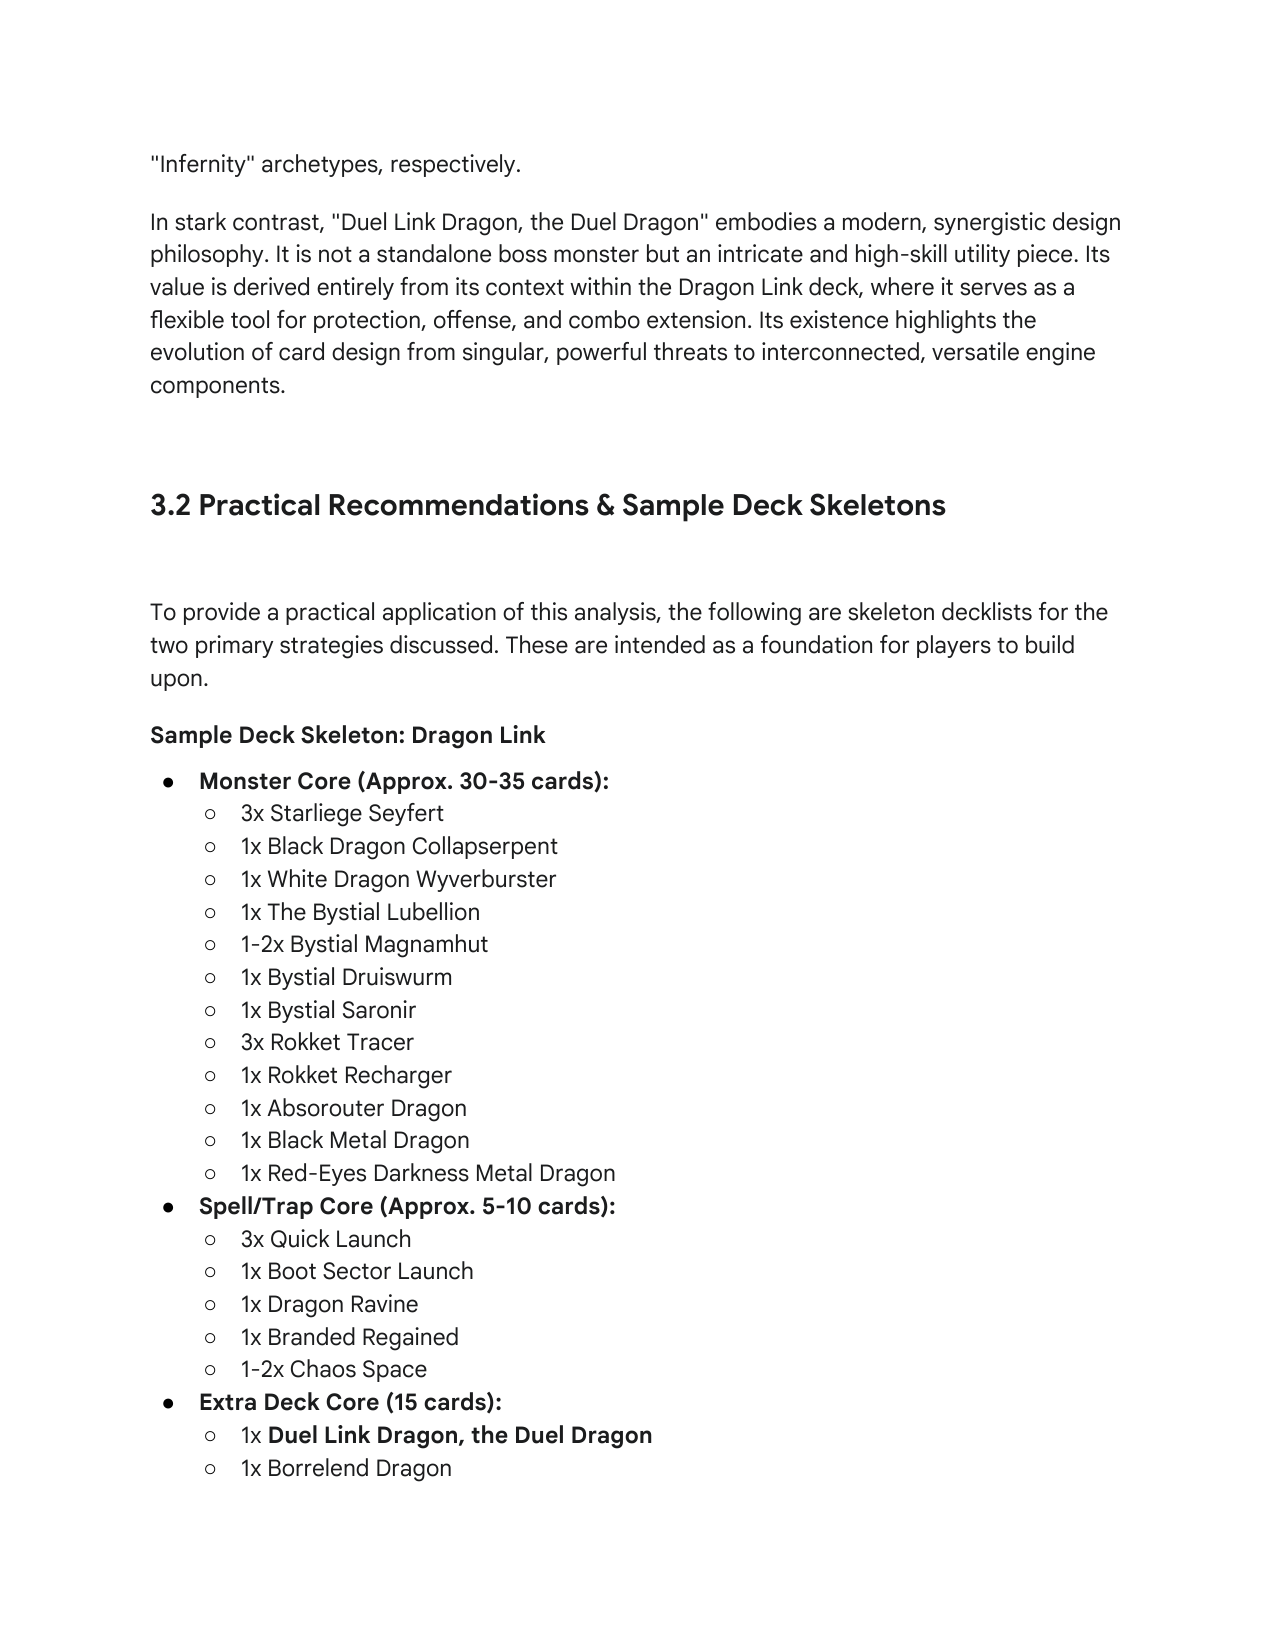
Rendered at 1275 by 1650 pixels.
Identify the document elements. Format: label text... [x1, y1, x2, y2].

list 1x Branded Regained [203, 1323, 1125, 1352]
list 1-2x Chaos Space [203, 1356, 1125, 1384]
text To provide a practical application of this analysis, the following are skeleton decklists for the two primary strategies discussed. These are intended as a foundation for players to build upon. [150, 598, 1125, 693]
list 1x The Bystial Lubellion [203, 898, 1125, 926]
list 1x Boot Sector Launch [203, 1257, 1125, 1286]
text Sample Deck Skeleton: Dragon Link [150, 722, 1125, 750]
list 1x Black Metal Dragon [203, 1127, 1125, 1155]
list 1x Bystial Saronir [203, 996, 1125, 1024]
list Spell/Trap Core (Approx. 5-10 cards): [161, 1192, 1125, 1221]
list 3x Starliege Seyfert [203, 799, 1125, 828]
list 1x Dragon Ravine [203, 1290, 1125, 1319]
list 1x Borrelend Dragon [203, 1454, 1125, 1482]
list Extra Deck Core (15 cards): [161, 1388, 1125, 1417]
list 1x Rokket Recharger [203, 1061, 1125, 1090]
list Monster Core (Approx. 30-35 cards): [161, 767, 1125, 796]
list 3x Rokket Tracer [203, 1028, 1125, 1057]
list 3x Quick Launch [203, 1225, 1125, 1253]
list 1x Black Dragon Collapserpent [203, 832, 1125, 861]
subtitle 3.2 Practical Recommendations & Sample Deck Skeletons [150, 487, 1125, 523]
list 1x Absorouter Dragon [203, 1094, 1125, 1123]
text In stark contrast, "Duel Link Dragon, the Duel Dragon" embodies a modern, synergistic design philosophy. It is not a standalone boss monster but an intricate and high-skill utility piece. Its value is derived entirely from its context within the Dragon Link deck, where it serves as a flexible tool for protection, offense, and combo extension. Its existence highlights the evolution of card design from singular, powerful threats to interconnected, versatile engine components. [150, 208, 1125, 400]
list 1x Duel Link Dragon, the Duel Dragon [203, 1421, 1125, 1450]
list 1x Bystial Druiswurm [203, 963, 1125, 992]
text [150, 150, 1125, 179]
list 1-2x Bystial Magnamhut [203, 930, 1125, 959]
list 1x White Dragon Wyverburster [203, 865, 1125, 894]
list 1x Red-Eyes Darkness Metal Dragon [203, 1159, 1125, 1188]
